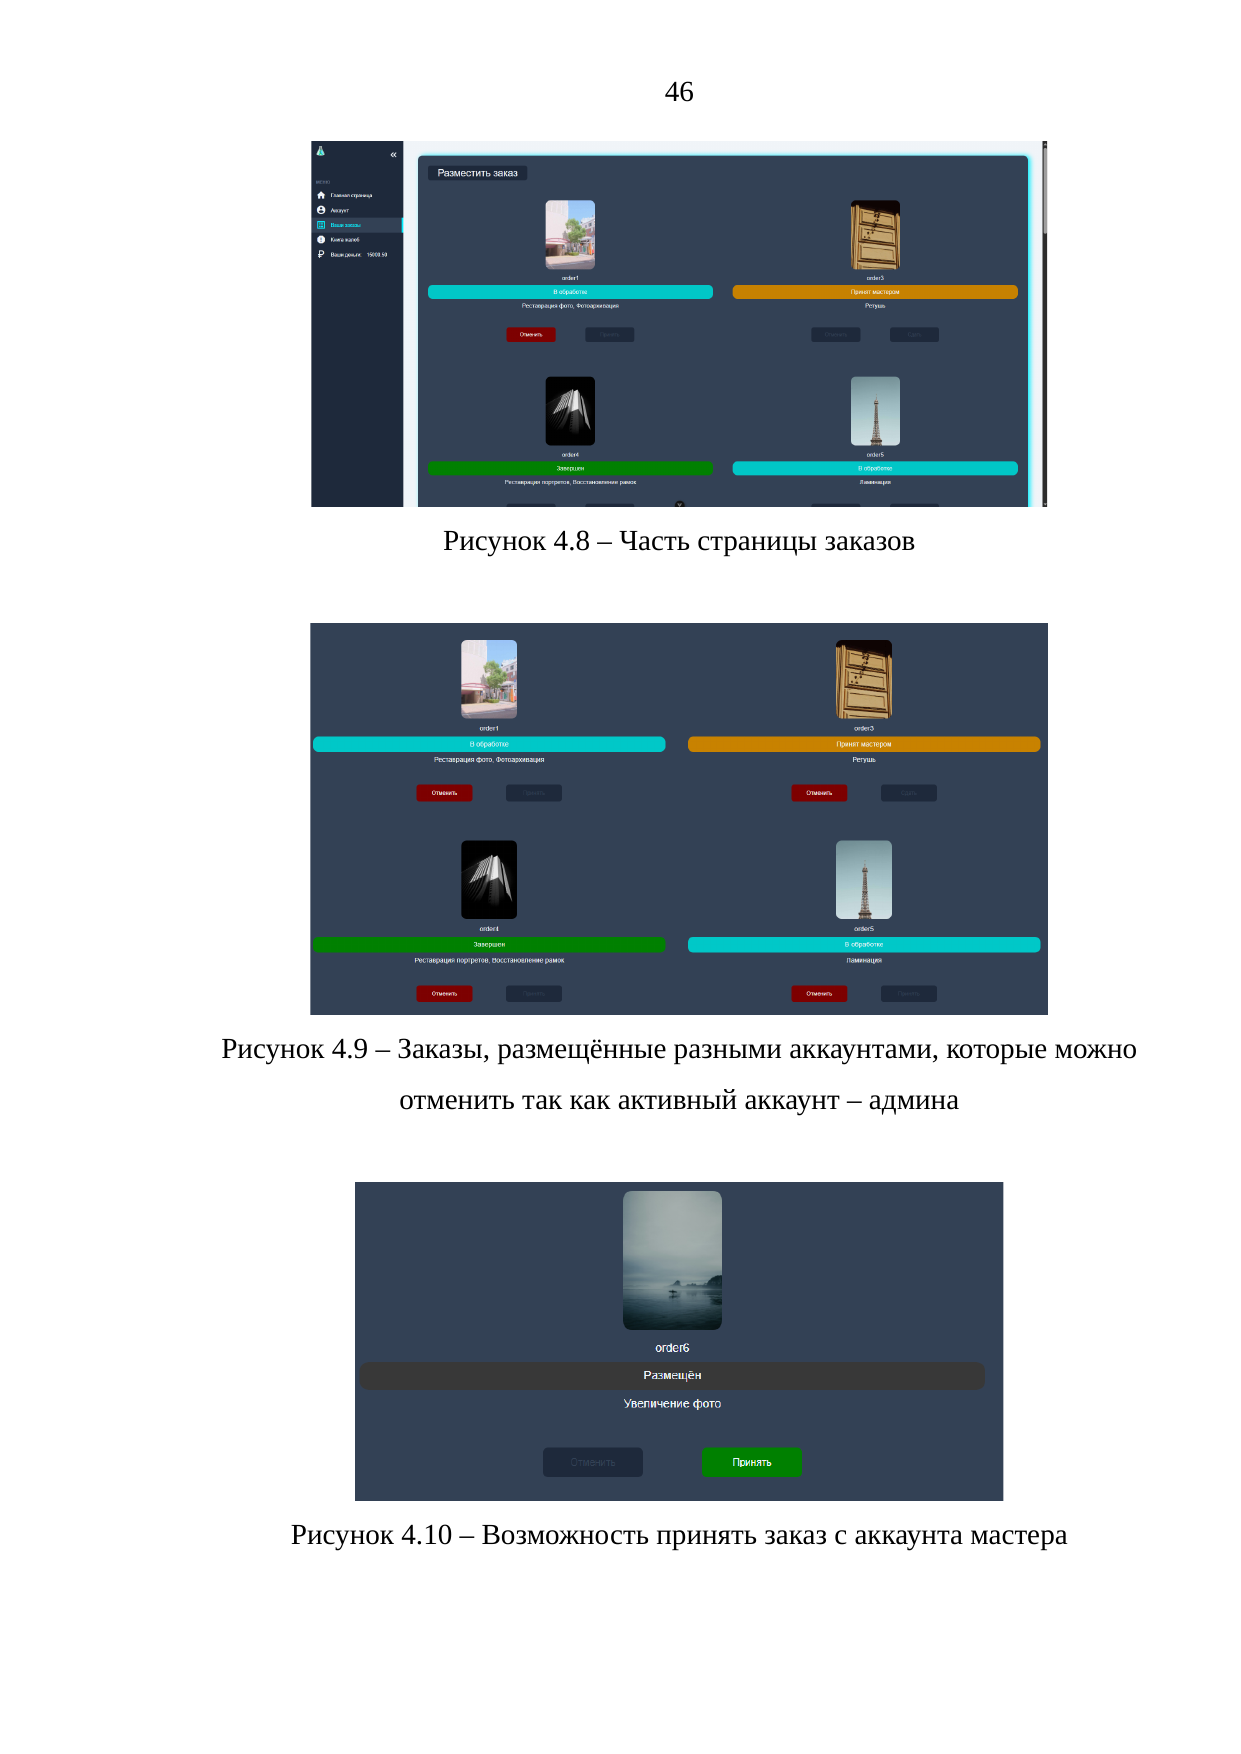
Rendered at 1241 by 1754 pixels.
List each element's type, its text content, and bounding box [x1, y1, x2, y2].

text Рисунок 4.9 – Заказы, размещённые разными аккаунтами, которые можно отменить так как активный аккаунт – админа [177, 1032, 1181, 1116]
text Рисунок 4.8 – Часть страницы заказов [177, 523, 1181, 556]
picture [355, 1182, 1004, 1501]
picture [310, 623, 1048, 1015]
text Рисунок 4.10 – Возможность принять заказ с аккаунта мастера [177, 1517, 1181, 1551]
picture [311, 141, 1048, 507]
